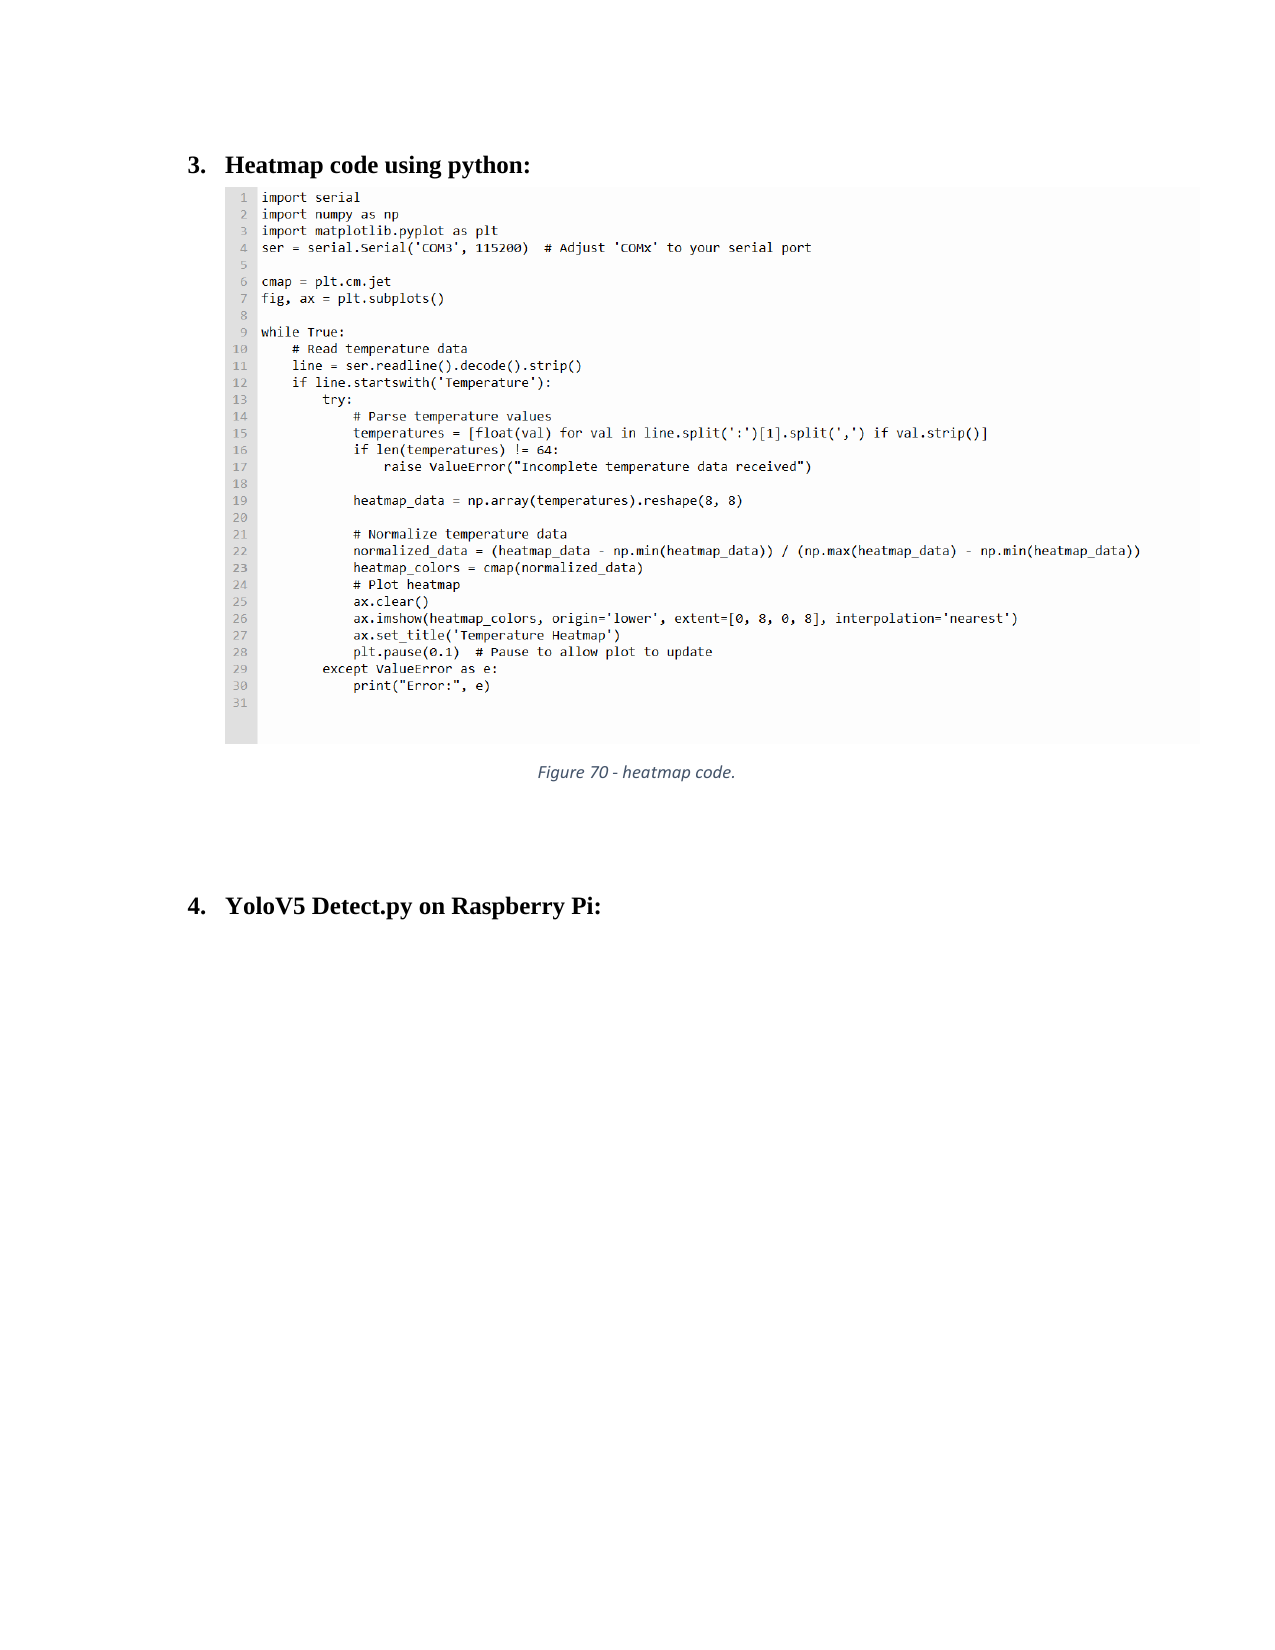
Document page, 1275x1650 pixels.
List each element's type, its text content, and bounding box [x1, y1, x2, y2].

subtitle Heatmap code using python: [187, 150, 1125, 179]
text Figure 70 - heatmap code. [150, 761, 1125, 784]
picture [225, 187, 1200, 744]
subtitle YoloV5 Detect.py on Raspberry Pi: [187, 891, 1125, 920]
